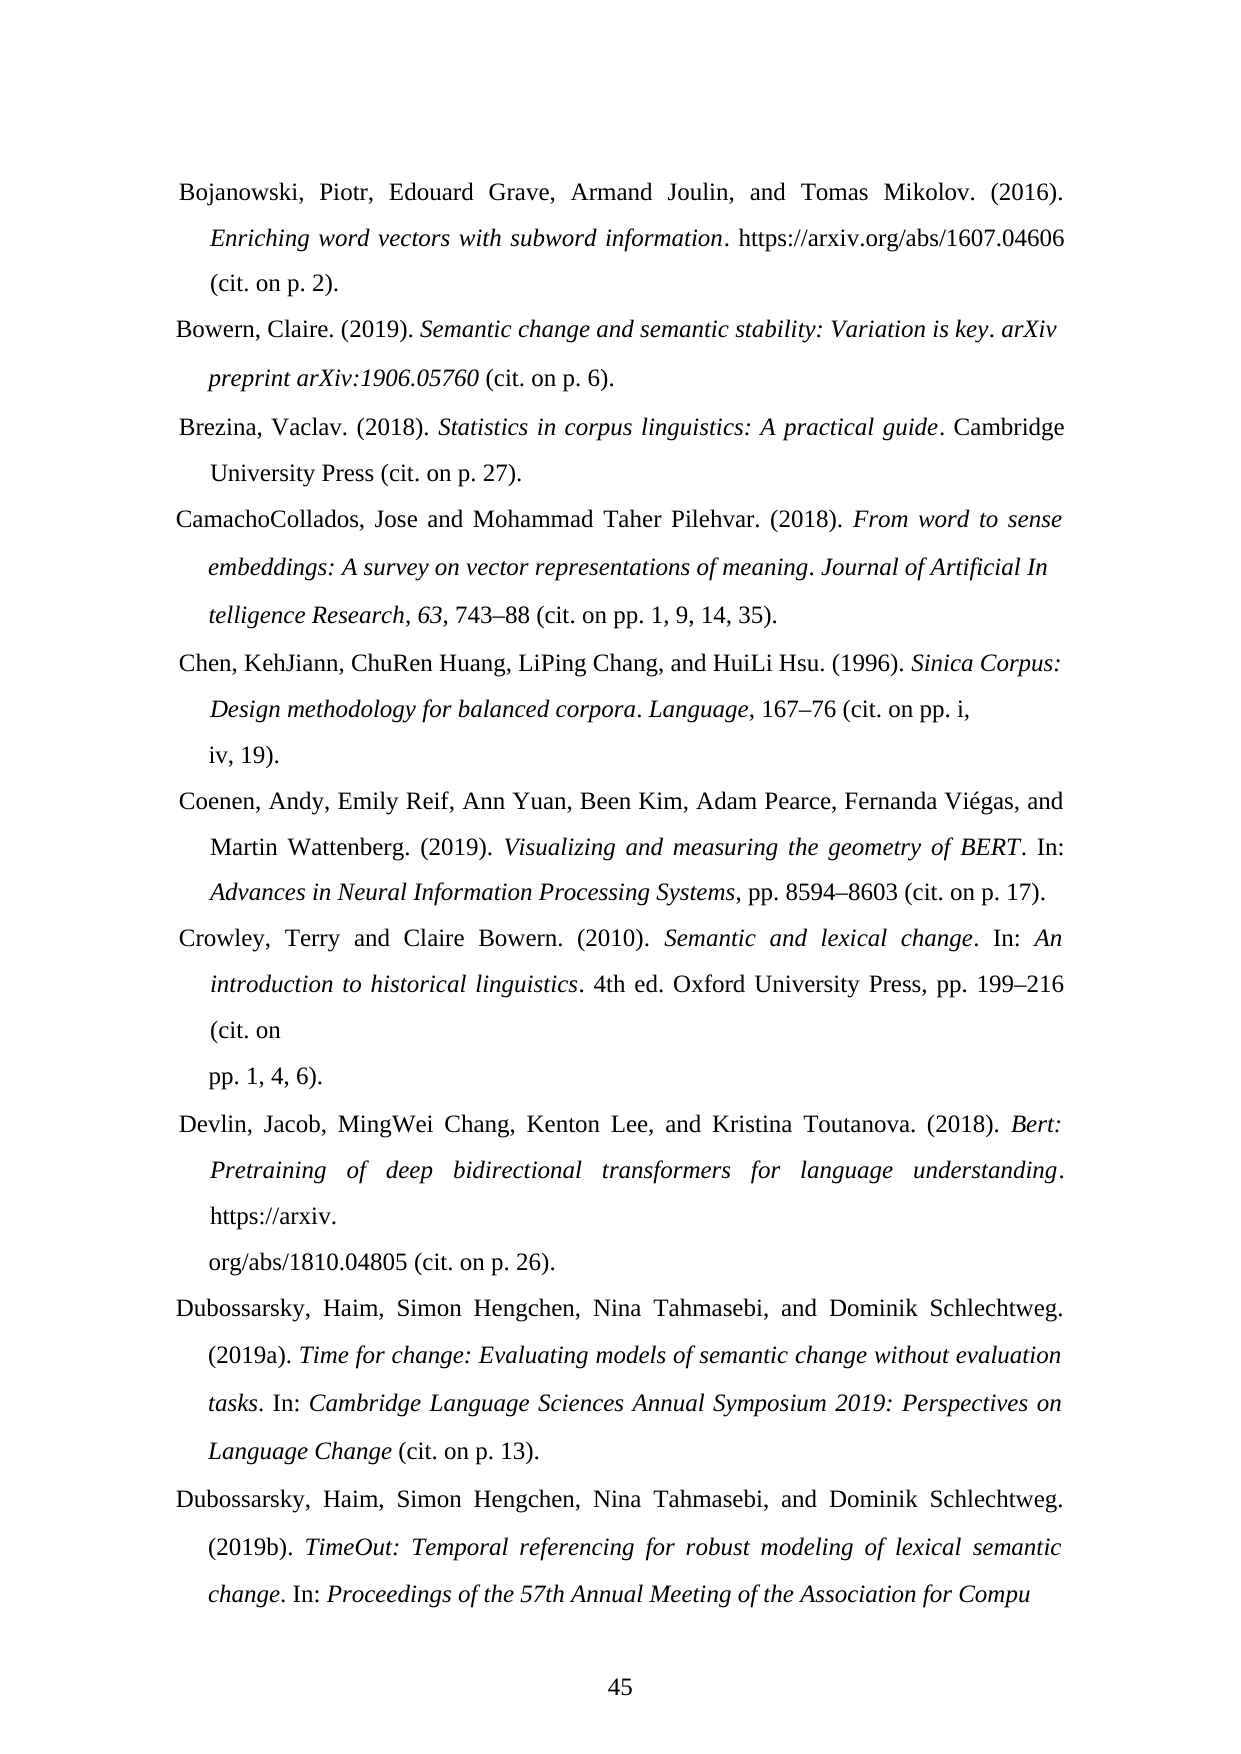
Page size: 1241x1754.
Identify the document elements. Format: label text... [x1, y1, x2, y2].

text Dubossarsky, Haim, Simon Hengchen, Nina Tahmasebi, and Dominik Schlechtweg. (2019a). Time for change: Evaluating models of semantic change without evaluation tasks. In: Cambridge Language Sciences Annual Symposium 2019: Perspectives on Language Change (cit. on p. 13). [176, 1293, 1064, 1464]
text Chen, Keh­Jiann, Chu­Ren Huang, Li­Ping Chang, and Hui­Li Hsu. (1996). Sinica Corpus: Design methodology for balanced corpora. Language, 167–76 (cit. on pp. i, [179, 648, 1064, 723]
text preprint arXiv:1906.05760 (cit. on p. 6). [208, 363, 1064, 392]
text pp. 1, 4, 6). [208, 1061, 1064, 1089]
text Coenen, Andy, Emily Reif, Ann Yuan, Been Kim, Adam Pearce, Fernanda Viégas, and Martin Wattenberg. (2019). Visualizing and measuring the geometry of BERT. In: Advances in Neural Information Processing Systems, pp. 8594–8603 (cit. on p. 17). [179, 786, 1064, 906]
text telligence Research, 63, 743–88 (cit. on pp. 1, 9, 14, 35). [208, 600, 1064, 628]
text Devlin, Jacob, Ming­Wei Chang, Kenton Lee, and Kristina Toutanova. (2018). Bert: Pretraining of deep bidirectional transformers for language understanding. https://arxiv. [179, 1109, 1064, 1229]
text Camacho­Collados, Jose and Mohammad Taher Pilehvar. (2018). From word to sense embeddings: A survey on vector representations of meaning. Journal of Artificial In­ [176, 504, 1064, 580]
text Crowley, Terry and Claire Bowern. (2010). Semantic and lexical change. In: An introduction to historical linguistics. 4th ed. Oxford University Press, pp. 199–216 (cit. on [179, 923, 1064, 1043]
text Bojanowski, Piotr, Edouard Grave, Armand Joulin, and Tomas Mikolov. (2016). Enriching word vectors with subword information. https://arxiv.org/abs/1607.04606 (cit. on p. 2). [179, 177, 1064, 297]
text Dubossarsky, Haim, Simon Hengchen, Nina Tahmasebi, and Dominik Schlechtweg. (2019b). Time­Out: Temporal referencing for robust modeling of lexical semantic change. In: Proceedings of the 57th Annual Meeting of the Association for Compu­ [176, 1484, 1064, 1608]
text Bowern, Claire. (2019). Semantic change and semantic stability: Variation is key. arXiv [176, 314, 1064, 343]
text org/abs/1810.04805 (cit. on p. 26). [208, 1247, 1064, 1276]
text Brezina, Vaclav. (2018). Statistics in corpus linguistics: A practical guide. Cambridge University Press (cit. on p. 27). [179, 412, 1064, 486]
text iv, 19). [208, 740, 1064, 769]
